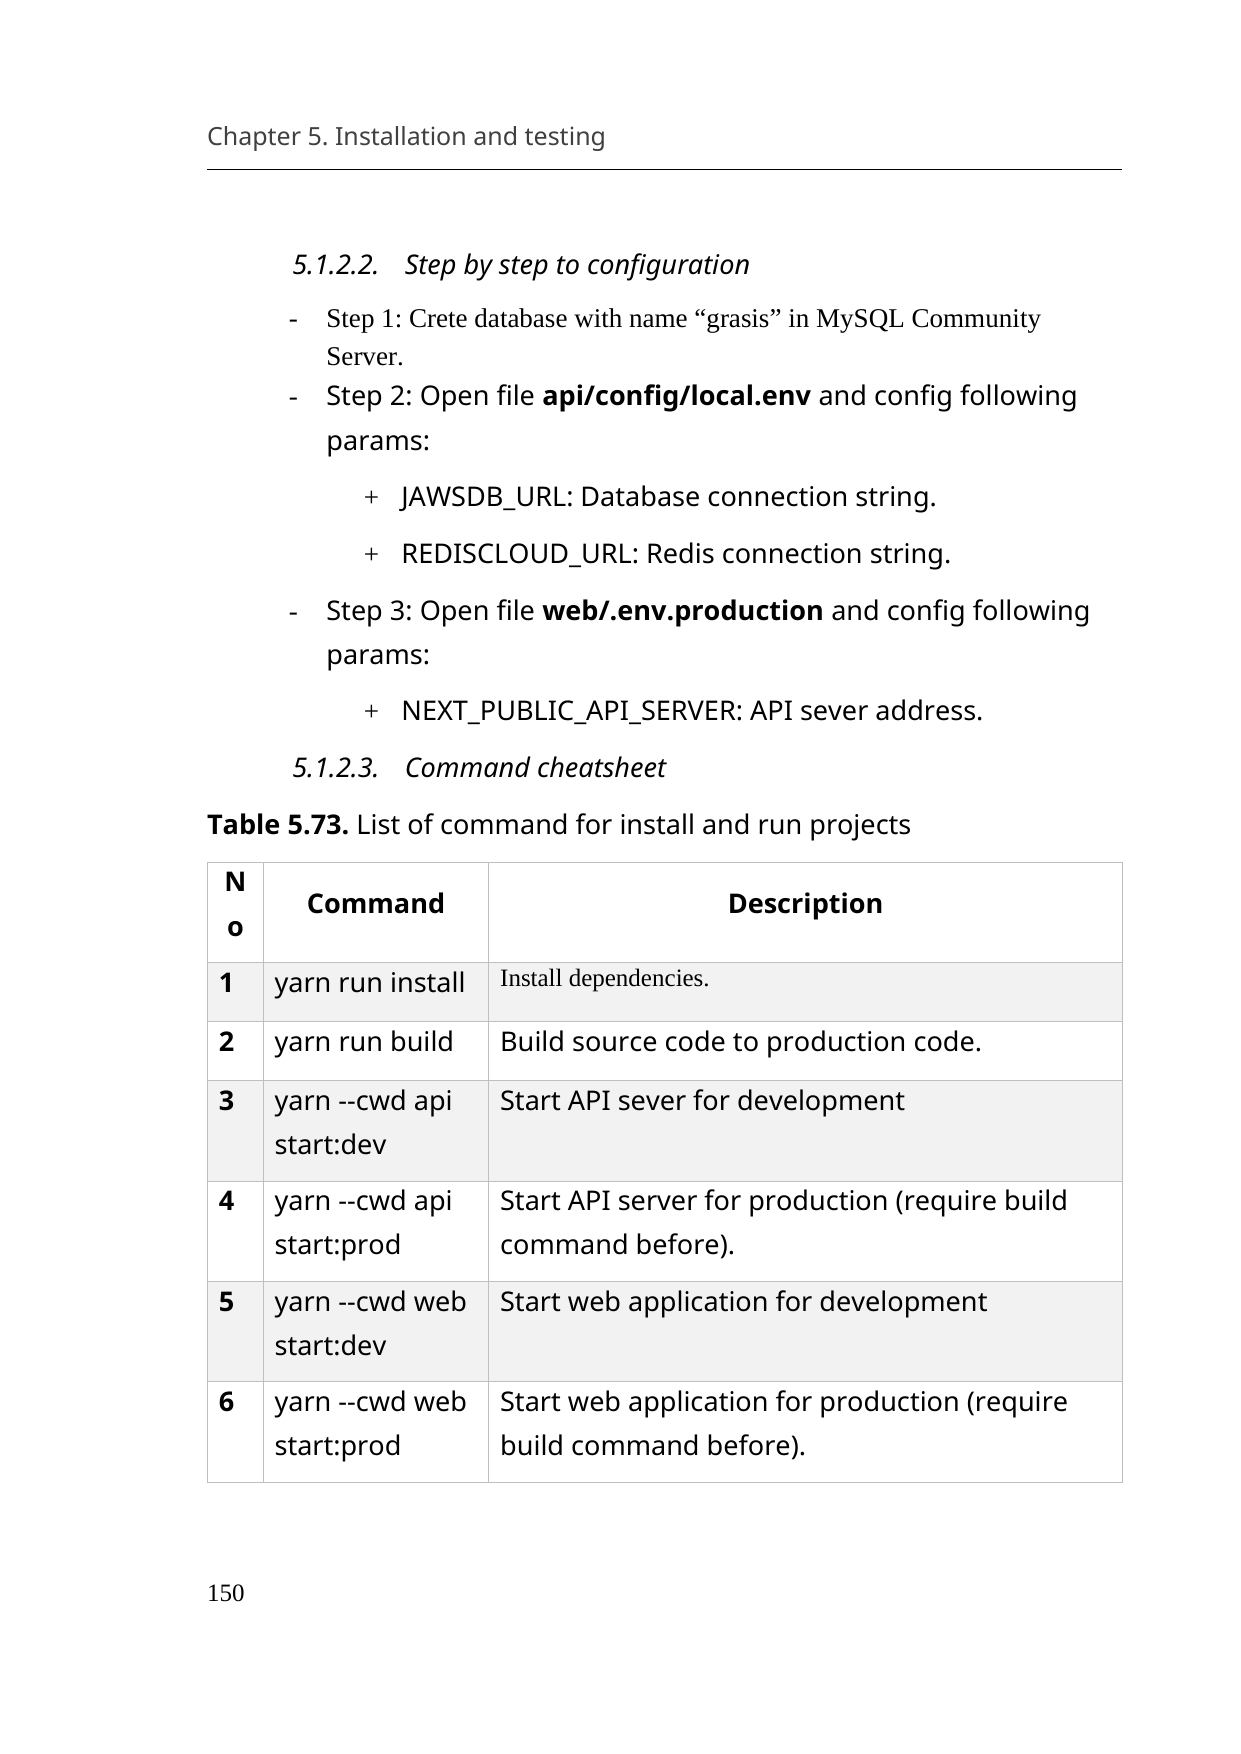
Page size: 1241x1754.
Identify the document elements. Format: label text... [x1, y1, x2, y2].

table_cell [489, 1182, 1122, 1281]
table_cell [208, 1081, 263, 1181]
list Step 1: Crete database with name “grasis” in MySQL Community Server. [289, 302, 1122, 371]
list NEXT_PUBLIC_API_SERVER: API sever address. [364, 692, 1122, 729]
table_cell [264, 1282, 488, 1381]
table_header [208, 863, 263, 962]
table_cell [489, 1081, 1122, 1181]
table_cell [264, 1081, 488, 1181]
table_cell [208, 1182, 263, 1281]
list JAWSDB_URL: Database connection string. [364, 478, 1122, 514]
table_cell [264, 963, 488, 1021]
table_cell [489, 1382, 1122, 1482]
list REDISCLOUD_URL: Redis connection string. [364, 534, 1122, 571]
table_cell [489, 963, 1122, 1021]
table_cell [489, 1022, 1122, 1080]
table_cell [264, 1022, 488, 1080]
list Step 2: Open file api/config/local.env and config following params: [289, 377, 1122, 458]
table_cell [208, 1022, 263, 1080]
subtitle Command cheatsheet [292, 748, 1122, 785]
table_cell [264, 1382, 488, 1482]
subtitle Step by step to configuration [292, 246, 1122, 282]
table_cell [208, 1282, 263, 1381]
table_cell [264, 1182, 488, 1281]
list Step 3: Open file web/.env.production and config following params: [289, 591, 1122, 672]
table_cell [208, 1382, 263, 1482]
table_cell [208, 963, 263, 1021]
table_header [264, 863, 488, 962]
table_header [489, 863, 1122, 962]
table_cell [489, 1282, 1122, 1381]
